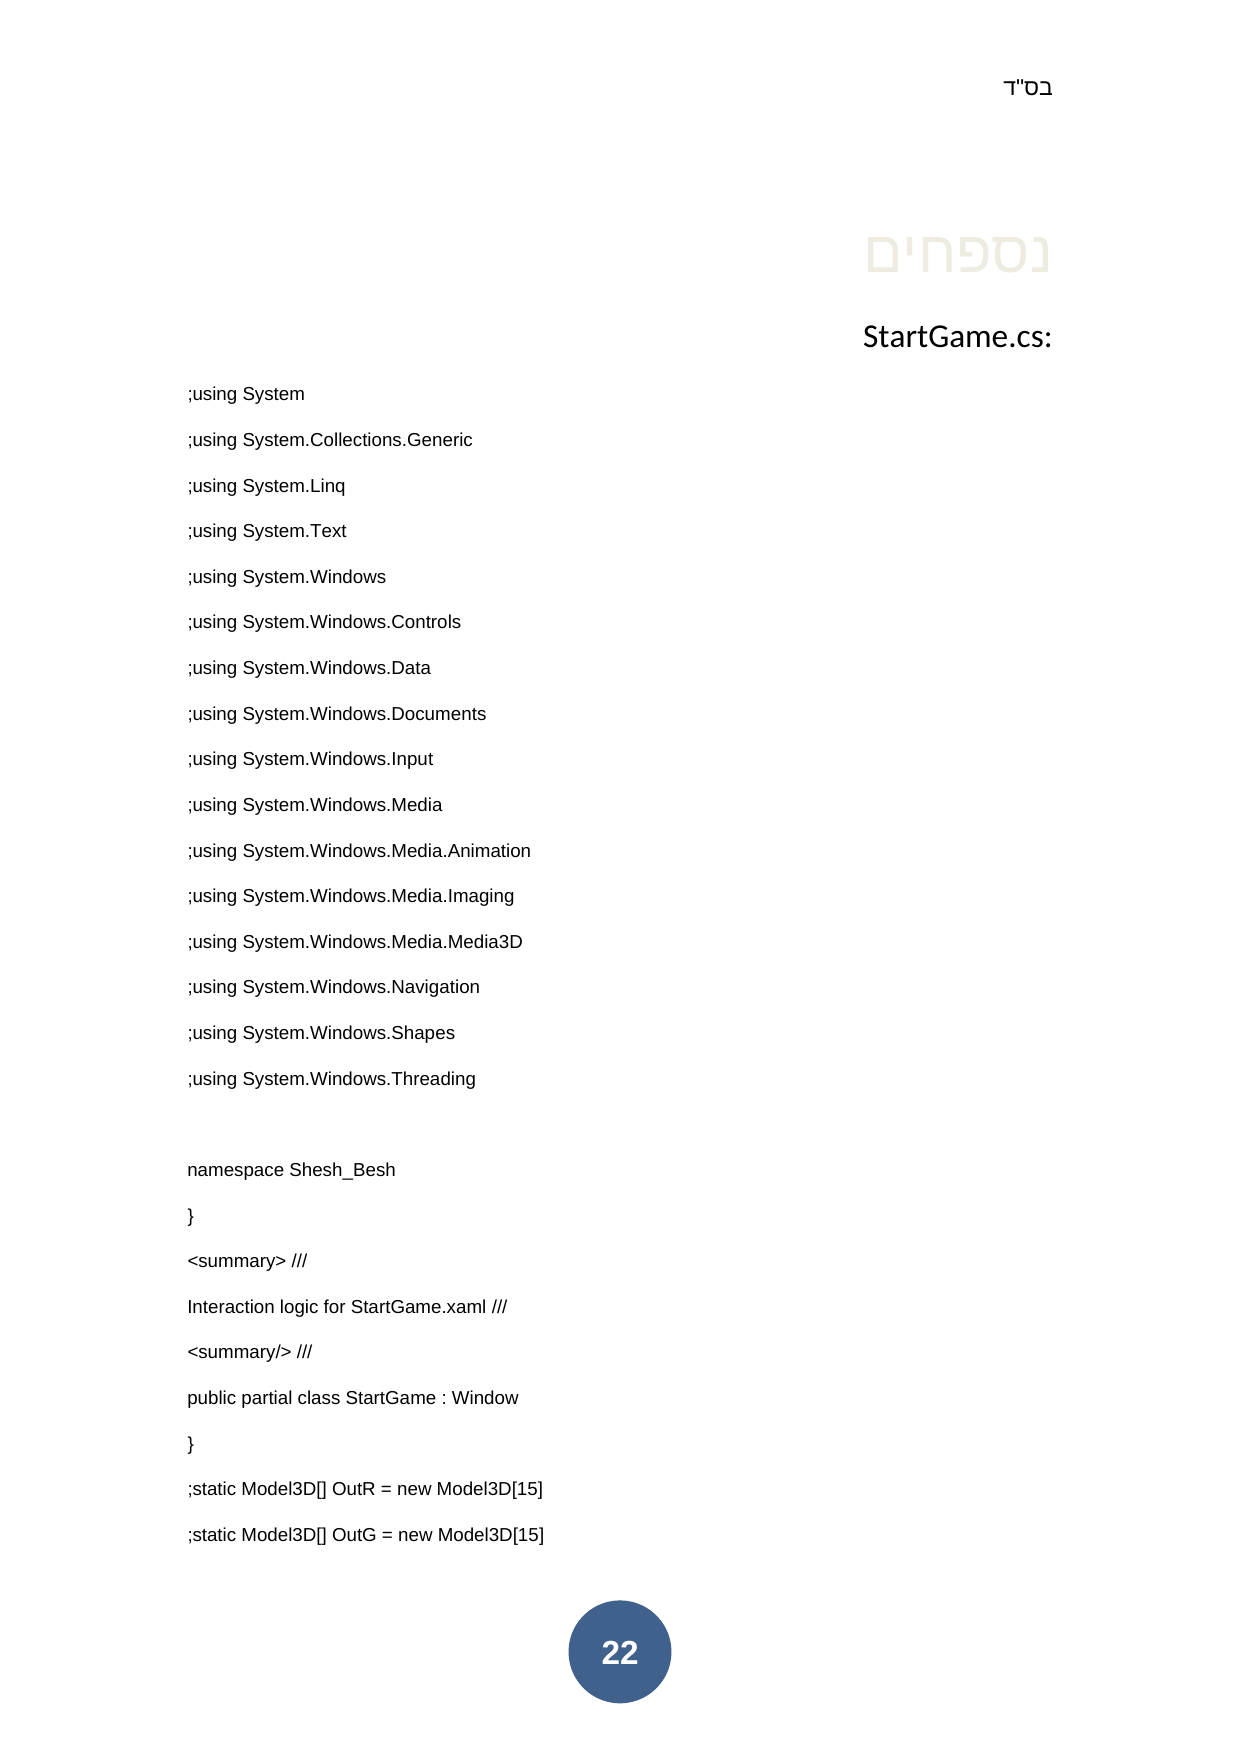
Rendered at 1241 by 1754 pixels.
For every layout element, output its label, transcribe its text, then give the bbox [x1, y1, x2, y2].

text /// </summary> [187, 1341, 1053, 1363]
text using System.Linq; [187, 474, 1053, 496]
text /// Interaction logic for StartGame.xaml [187, 1296, 1053, 1317]
text using System.Windows.Threading; [187, 1067, 1053, 1089]
text using System.Windows.Documents; [187, 702, 1053, 724]
text using System.Windows.Media; [187, 794, 1053, 815]
text using System.Collections.Generic; [187, 429, 1053, 450]
text נספחים [187, 218, 1053, 285]
text using System.Windows.Media.Media3D; [187, 931, 1053, 952]
text /// <summary> [187, 1250, 1053, 1272]
text using System.Text; [187, 520, 1053, 542]
text using System.Windows.Controls; [187, 611, 1053, 633]
text namespace Shesh_Besh [187, 1159, 1053, 1180]
text { [187, 1432, 1053, 1454]
text using System.Windows.Shapes; [187, 1022, 1053, 1043]
text using System.Windows.Navigation; [187, 976, 1053, 998]
text using System.Windows.Input; [187, 748, 1053, 770]
text { [187, 1204, 1053, 1226]
text static Model3D[] OutG = new Model3D[15]; [187, 1524, 1053, 1545]
text static Model3D[] OutR = new Model3D[15]; [187, 1478, 1053, 1500]
text using System; [187, 383, 1053, 405]
text StartGame.cs: [187, 316, 1053, 356]
text using System.Windows.Media.Animation; [187, 839, 1053, 861]
text using System.Windows; [187, 566, 1053, 587]
text using System.Windows.Media.Imaging; [187, 885, 1053, 907]
text public partial class StartGame : Window [187, 1387, 1053, 1408]
text using System.Windows.Data; [187, 657, 1053, 678]
